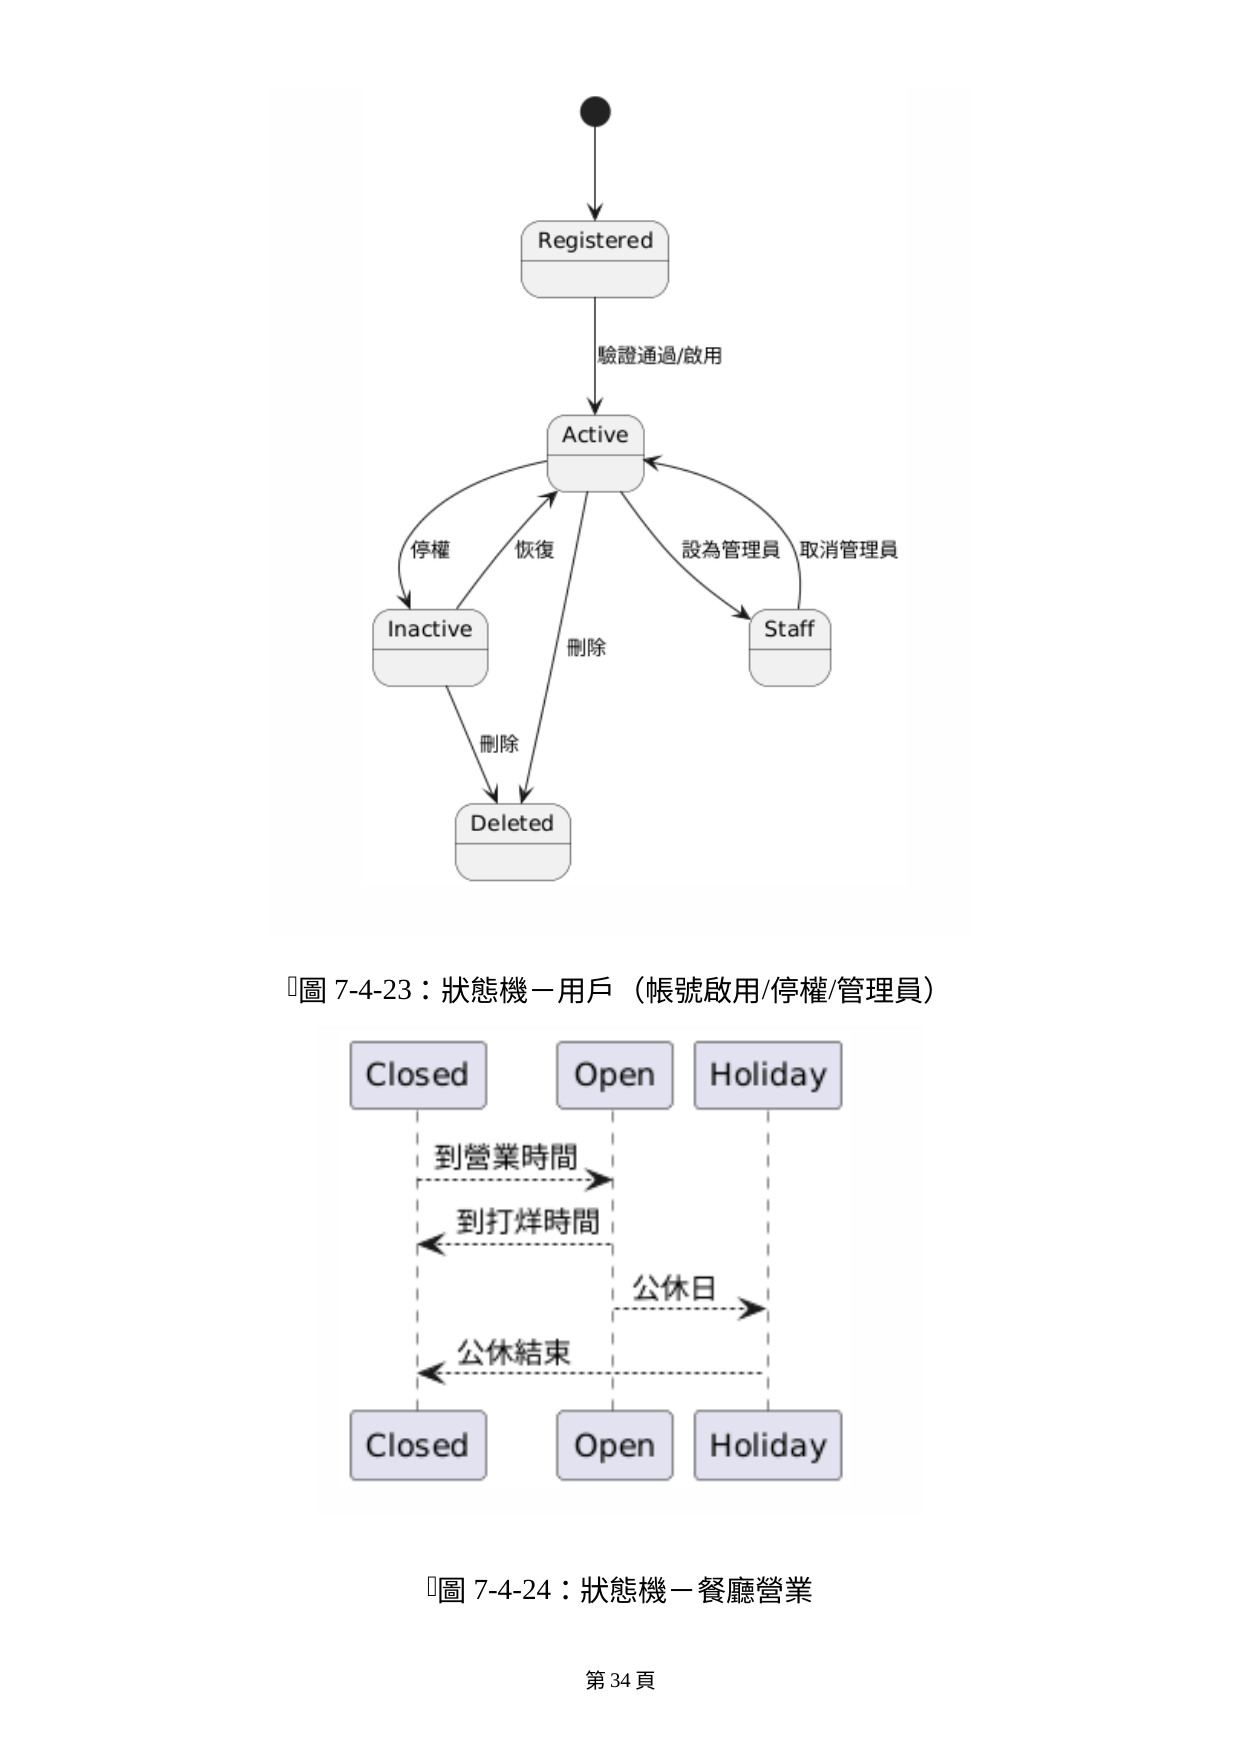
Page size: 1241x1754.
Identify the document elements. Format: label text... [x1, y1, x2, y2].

picture [270, 89, 970, 935]
picture [317, 1026, 923, 1517]
